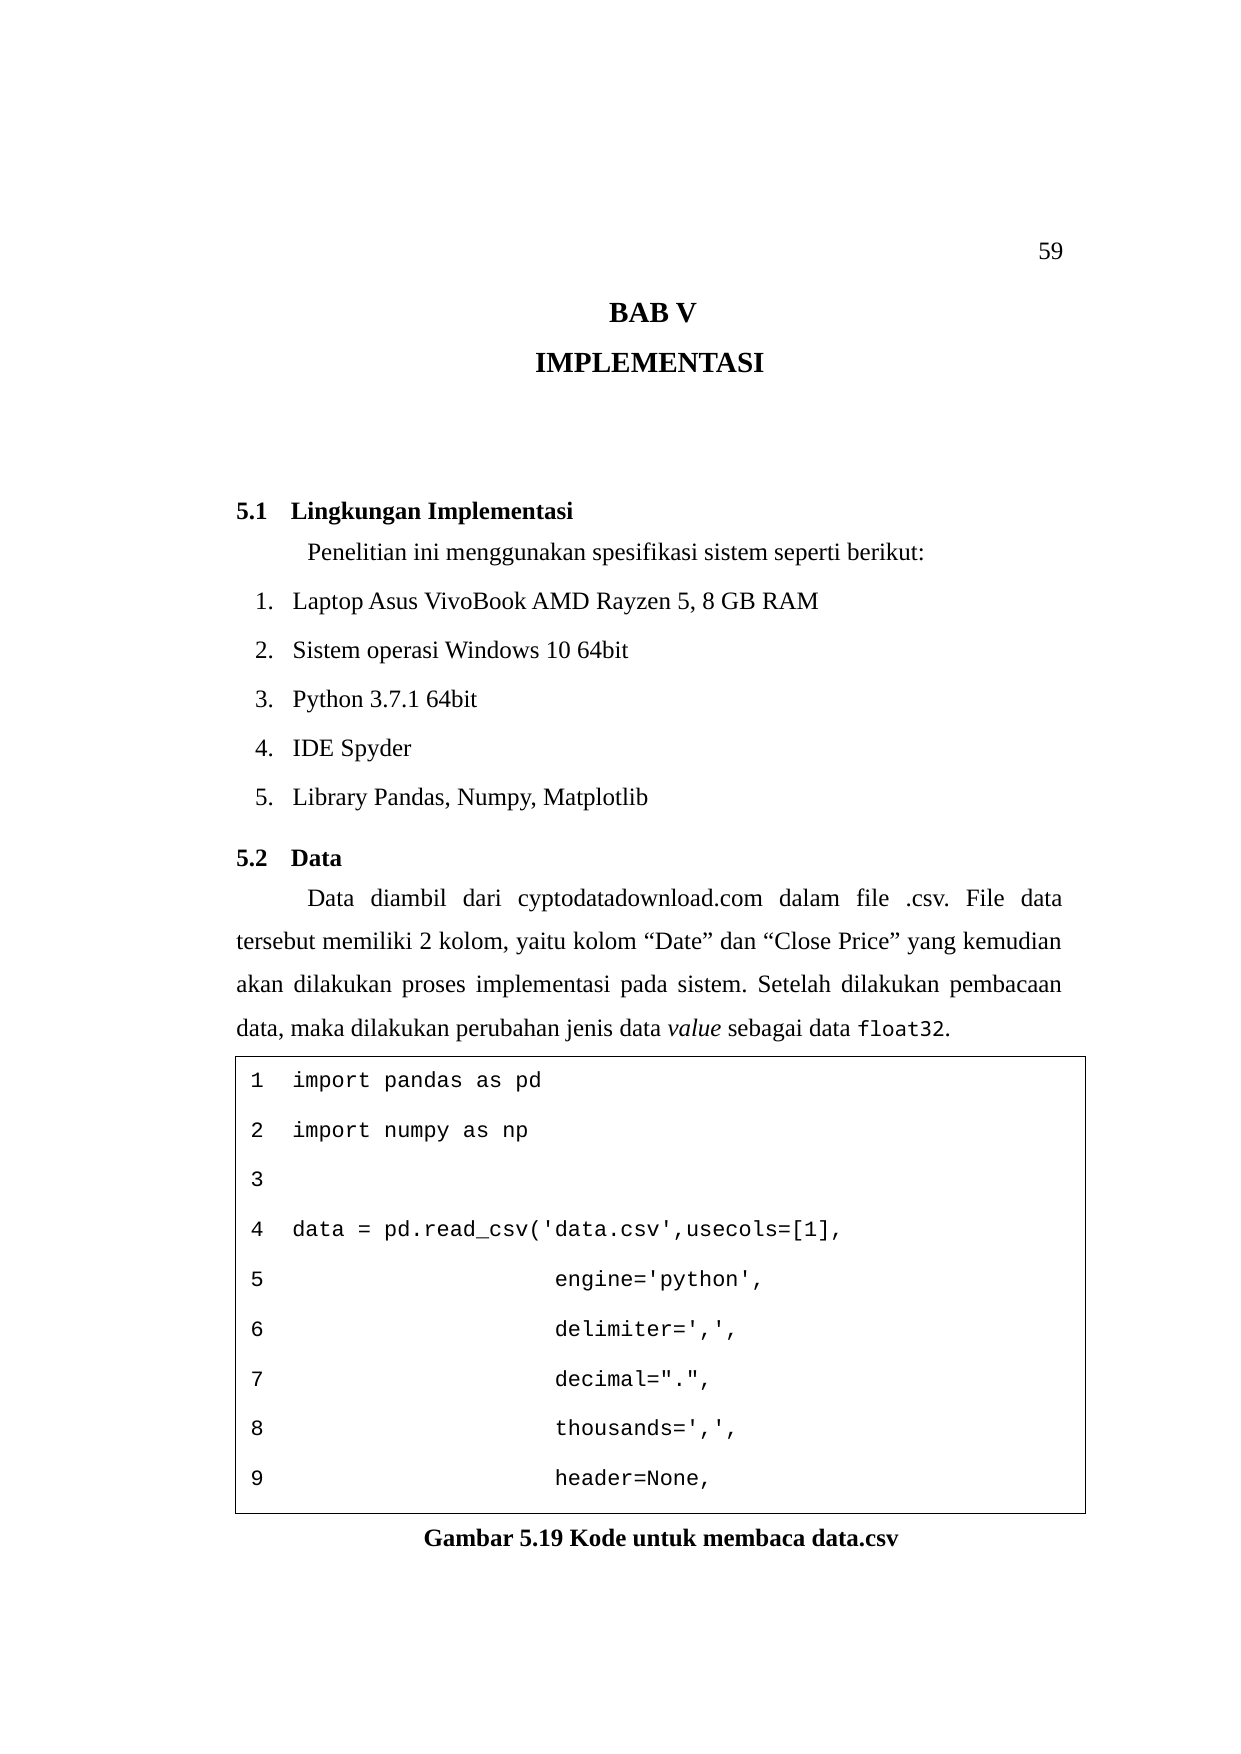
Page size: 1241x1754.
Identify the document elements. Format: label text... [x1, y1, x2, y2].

text 3. Python 3.7.1 64bit [255, 684, 1063, 713]
subtitle Data [236, 843, 1063, 872]
list Data diambil dari cyptodatadownload.com dalam file .csv. File data tersebut memiliki 2 kolom, yaitu kolom “Date” dan “Close Price” yang kemudian akan dilakukan proses implementasi pada sistem. Setelah dilakukan pembacaan data, maka dilakukan perubahan jenis data value sebagai data float32. [236, 883, 1063, 1042]
text 5. Library Pandas, Numpy, Matplotlib [255, 782, 1063, 811]
subtitle BAB V IMPLEMENTASI [236, 295, 1063, 379]
subtitle Lingkungan Implementasi [236, 496, 1063, 525]
text Penelitian ini menggunakan spesifikasi sistem seperti berikut: [236, 537, 1063, 565]
text 4. IDE Spyder [255, 733, 1063, 762]
text 1. Laptop Asus VivoBook AMD Rayzen 5, 8 GB RAM [255, 586, 1063, 614]
text 2. Sistem operasi Windows 10 64bit [255, 635, 1063, 663]
